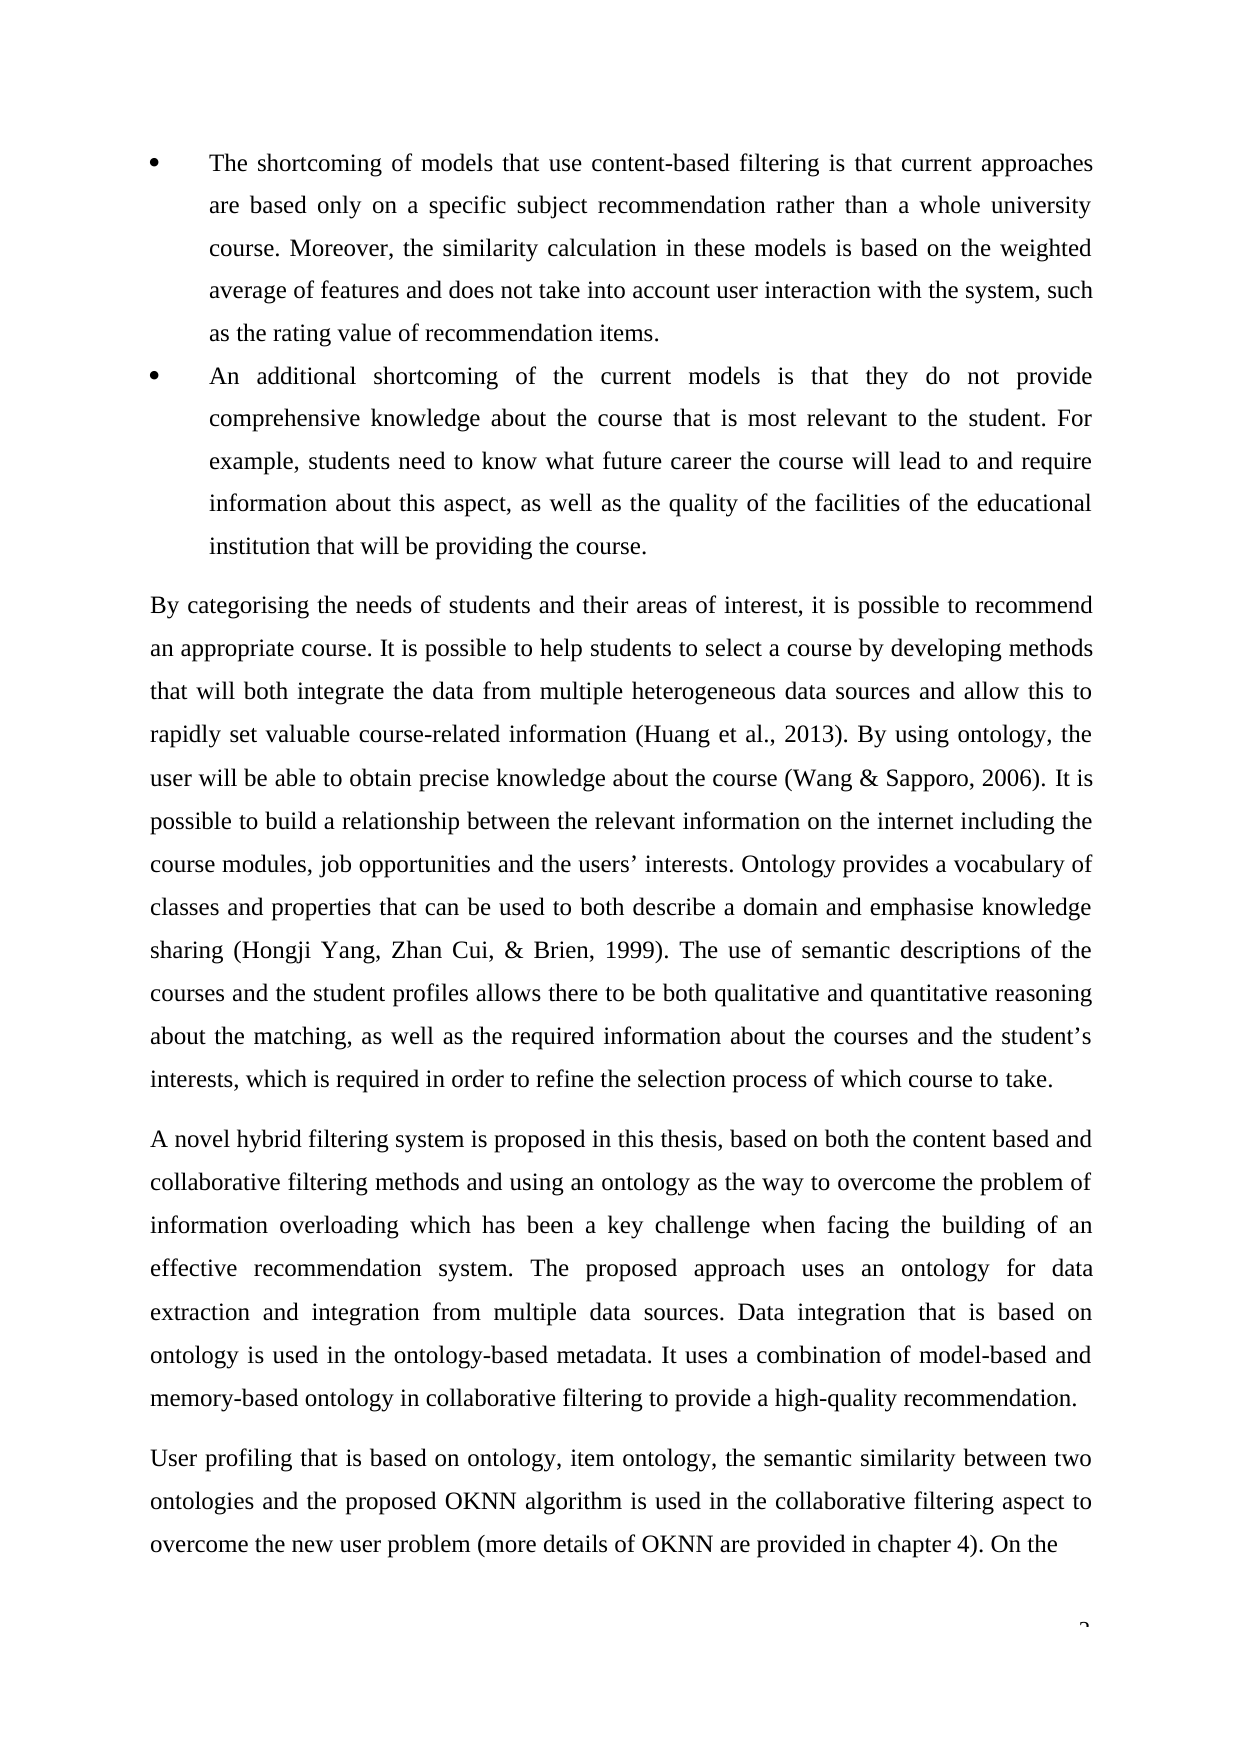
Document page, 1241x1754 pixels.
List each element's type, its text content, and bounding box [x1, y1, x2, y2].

text By categorising the needs of students and their areas of interest, it is possible to recommend an appropriate course. It is possible to help students to select a course by developing methods that will both integrate the data from multiple heterogeneous data sources and allow this to rapidly set valuable course-related information (Huang et al., 2013). By using ontology, the user will be able to obtain precise knowledge about the course (Wang & Sapporo, 2006). It is possible to build a relationship between the relevant information on the internet including the course modules, job opportunities and the users’ interests. Ontology provides a vocabulary of classes and properties that can be used to both describe a domain and emphasise knowledge sharing (Hongji Yang, Zhan Cui, & Brien, 1999). The use of semantic descriptions of the courses and the student profiles allows there to be both qualitative and quantitative reasoning about the matching, as well as the required information about the courses and the student’s interests, which is required in order to refine the selection process of which course to take. [150, 590, 1093, 1093]
list The shortcoming of models that use content-based filtering is that current approaches are based only on a specific subject recommendation rather than a whole university course. Moreover, the similarity calculation in these models is based on the weighted average of features and does not take into account user interaction with the system, such as the rating value of recommendation items. [150, 148, 1093, 346]
text User profiling that is based on ontology, item ontology, the semantic similarity between two ontologies and the proposed OKNN algorithm is used in the collaborative filtering aspect to overcome the new user problem (more details of OKNN are provided in chapter 4). On the [150, 1443, 1093, 1558]
text A novel hybrid filtering system is proposed in this thesis, based on both the content based and collaborative filtering methods and using an ontology as the way to overcome the problem of information overloading which has been a key challenge when facing the building of an effective recommendation system. The proposed approach uses an ontology for data extraction and integration from multiple data sources. Data integration that is based on ontology is used in the ontology-based metadata. It uses a combination of model-based and memory-based ontology in collaborative filtering to provide a high-quality recommendation. [150, 1124, 1093, 1412]
list An additional shortcoming of the current models is that they do not provide comprehensive knowledge about the course that is most relevant to the student. For example, students need to know what future career the course will lead to and require information about this aspect, as well as the quality of the facilities of the educational institution that will be providing the course. [150, 361, 1093, 559]
